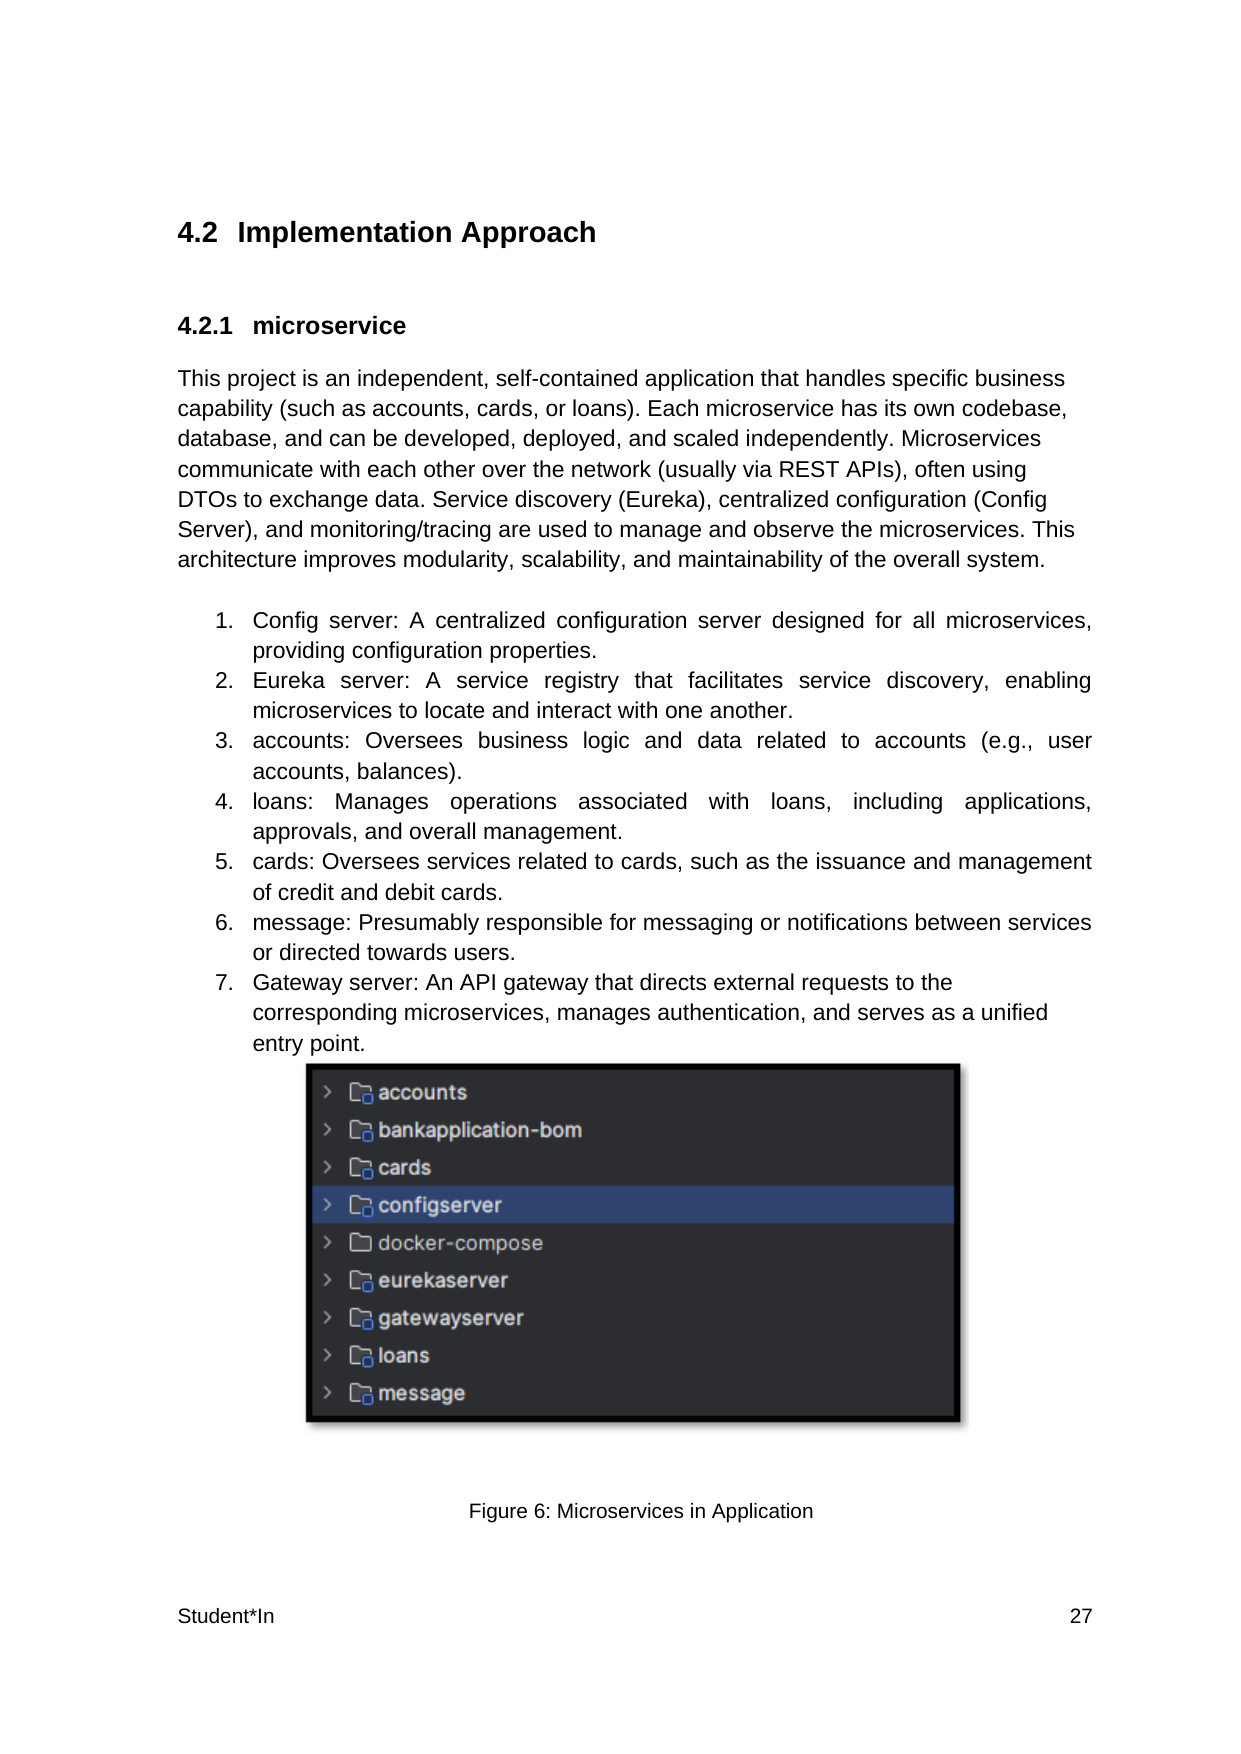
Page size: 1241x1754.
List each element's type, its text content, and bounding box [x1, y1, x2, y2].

list Eureka server: A service registry that facilitates service discovery, enabling microservices to locate and interact with one another. [215, 667, 1092, 723]
text This project is an independent, self-contained application that handles specific business capability (such as accounts, cards, or loans). Each microservice has its own codebase, database, and can be developed, deployed, and scaled independently. Microservices communicate with each other over the network (usually via REST APIs), often using DTOs to exchange data. Service discovery (Eureka), centralized configuration (Config Server), and monitoring/tracing are used to manage and observe the microservices. This architecture improves modularity, scalability, and maintainability of the overall system. [177, 365, 1092, 572]
list message: Presumably responsible for messaging or notifications between services or directed towards users. [215, 909, 1092, 965]
subtitle microservice [177, 311, 1092, 340]
list accounts: Oversees business logic and data related to accounts (e.g., user accounts, balances). [215, 727, 1092, 784]
list loans: Manages operations associated with loans, including applications, approvals, and overall management. [215, 788, 1092, 844]
subtitle Implementation Approach [177, 215, 1092, 248]
picture [300, 1056, 970, 1435]
list cards: Oversees services related to cards, such as the issuance and management of credit and debit cards. [215, 848, 1092, 905]
list Gateway server: An API gateway that directs external requests to the corresponding microservices, manages authentication, and serves as a unified entry point. [215, 969, 1092, 1056]
list Config server: A centralized configuration server designed for all microservices, providing configuration properties. [215, 607, 1092, 663]
